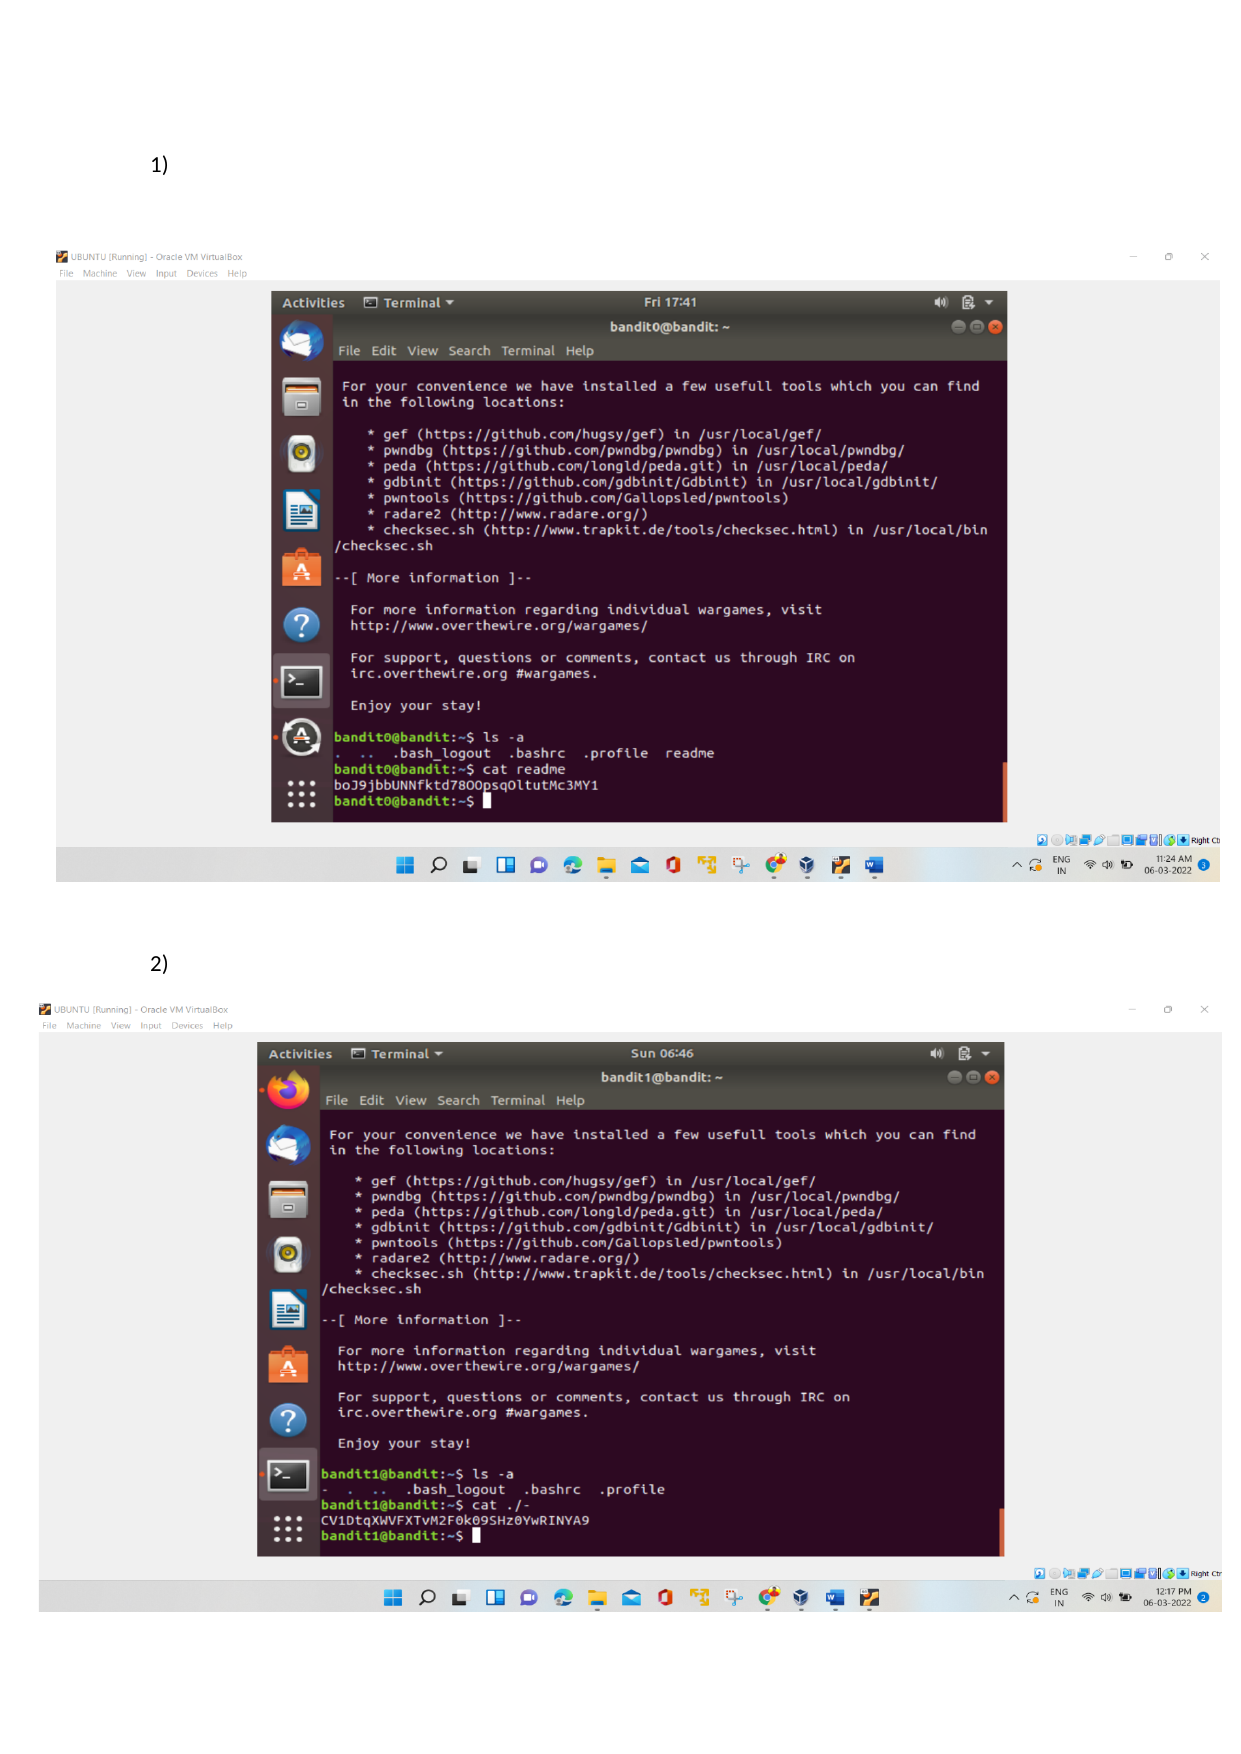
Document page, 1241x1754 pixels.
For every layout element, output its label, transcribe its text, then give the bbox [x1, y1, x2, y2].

picture [54, 248, 1220, 880]
text 2) [150, 949, 1090, 977]
picture [37, 1001, 1222, 1611]
text 1) [150, 150, 1090, 178]
